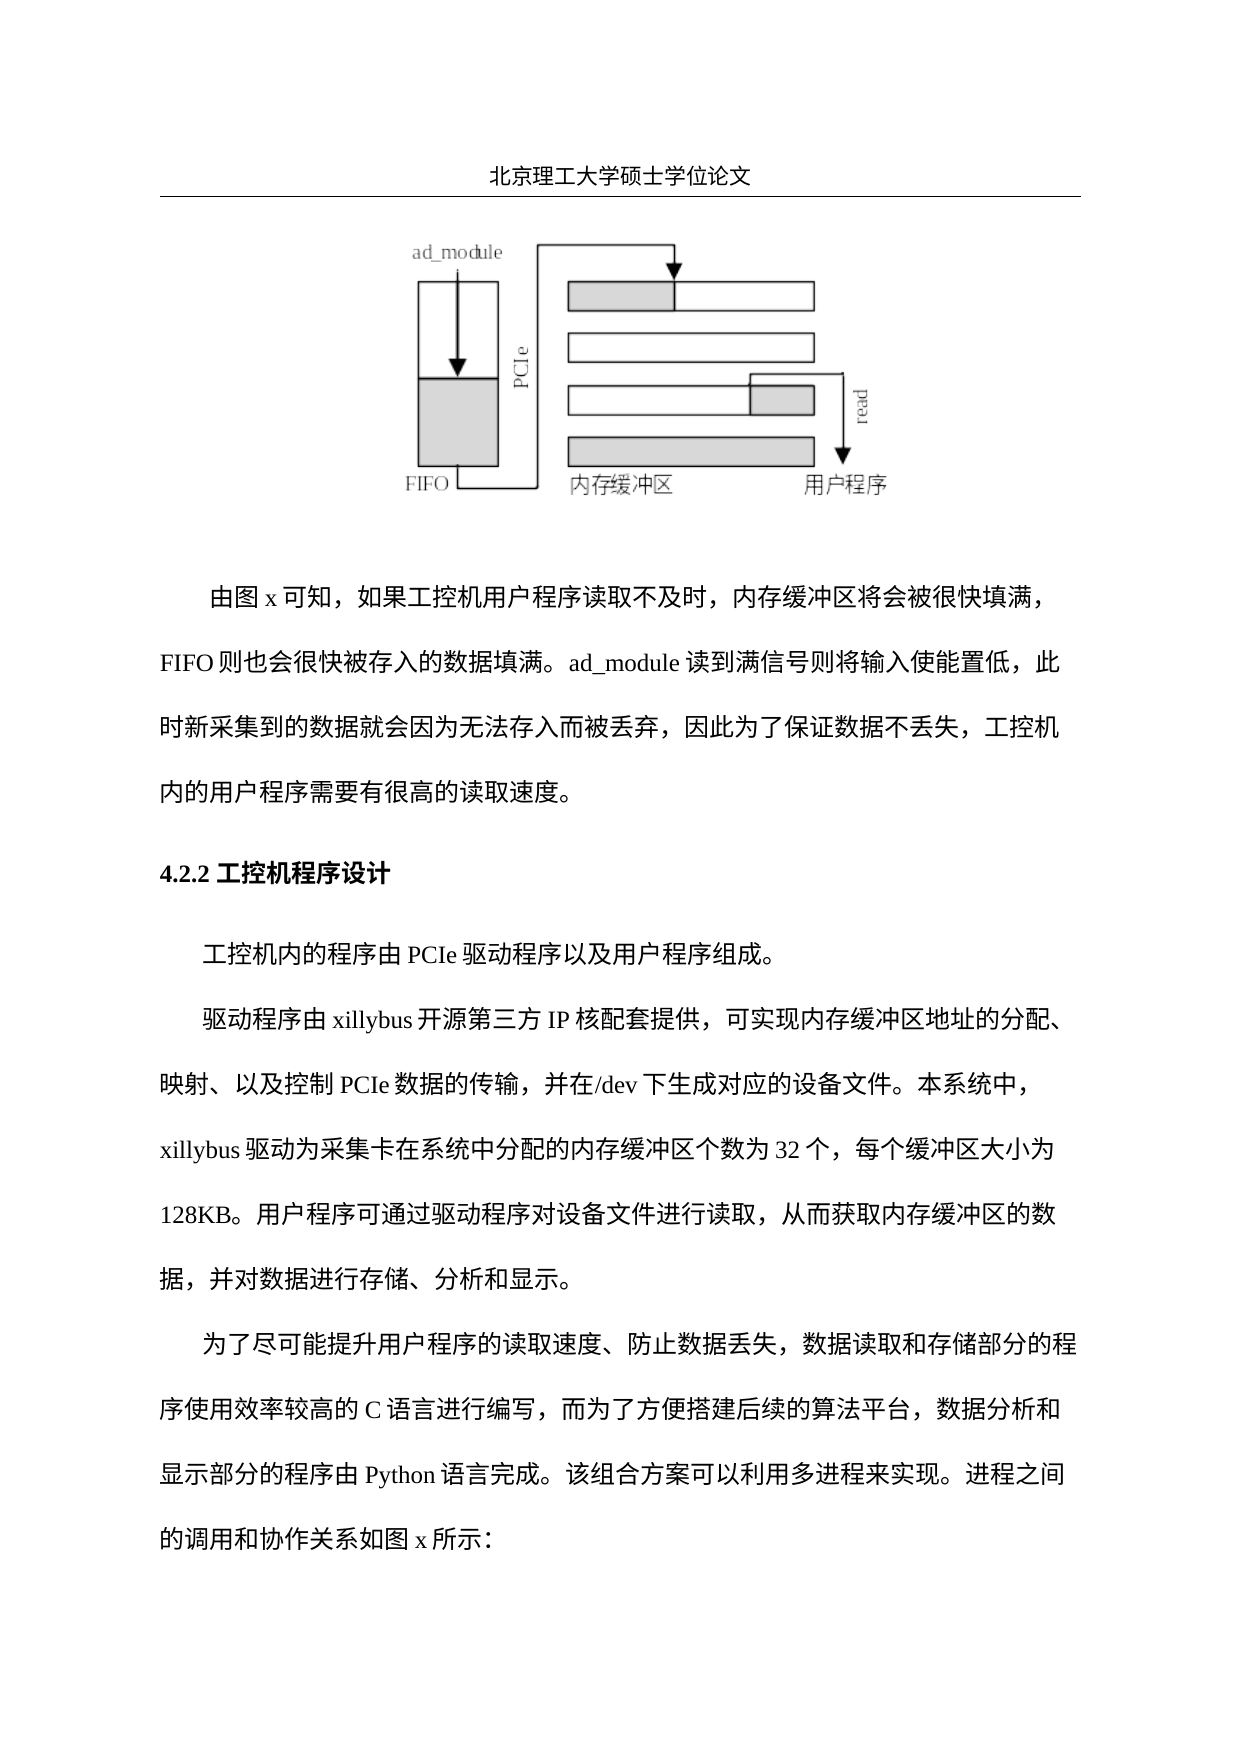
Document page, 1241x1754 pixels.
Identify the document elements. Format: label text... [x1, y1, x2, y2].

text 4.2.2 工控机程序设计 [159, 839, 1081, 904]
text 为了尽可能提升用户程序的读取速度、防止数据丢失，数据读取和存储部分的程序使用效率较高的C语言进行编写，而为了方便搭建后续的算法平台，数据分析和显示部分的程序由Python语言完成。该组合方案可以利用多进程来实现。进程之间的调用和协作关系如图x所示： [159, 1311, 1081, 1571]
text 驱动程序由xillybus开源第三方IP核配套提供，可实现内存缓冲区地址的分配、映射、以及控制PCIe数据的传输，并在/dev下生成对应的设备文件。本系统中，xillybus驱动为采集卡在系统中分配的内存缓冲区个数为32个，每个缓冲区大小为128KB。用户程序可通过驱动程序对设备文件进行读取，从而获取内存缓冲区的数据，并对数据进行存储、分析和显示。 [159, 986, 1081, 1311]
text 由图x可知，如果工控机用户程序读取不及时，内存缓冲区将会被很快填满，FIFO则也会很快被存入的数据填满。ad_module读到满信号则将输入使能置低，此时新采集到的数据就会因为无法存入而被丢弃，因此为了保证数据不丢失，工控机内的用户程序需要有很高的读取速度。 [159, 563, 1081, 823]
text 工控机内的程序由PCIe驱动程序以及用户程序组成。 [159, 921, 1081, 986]
